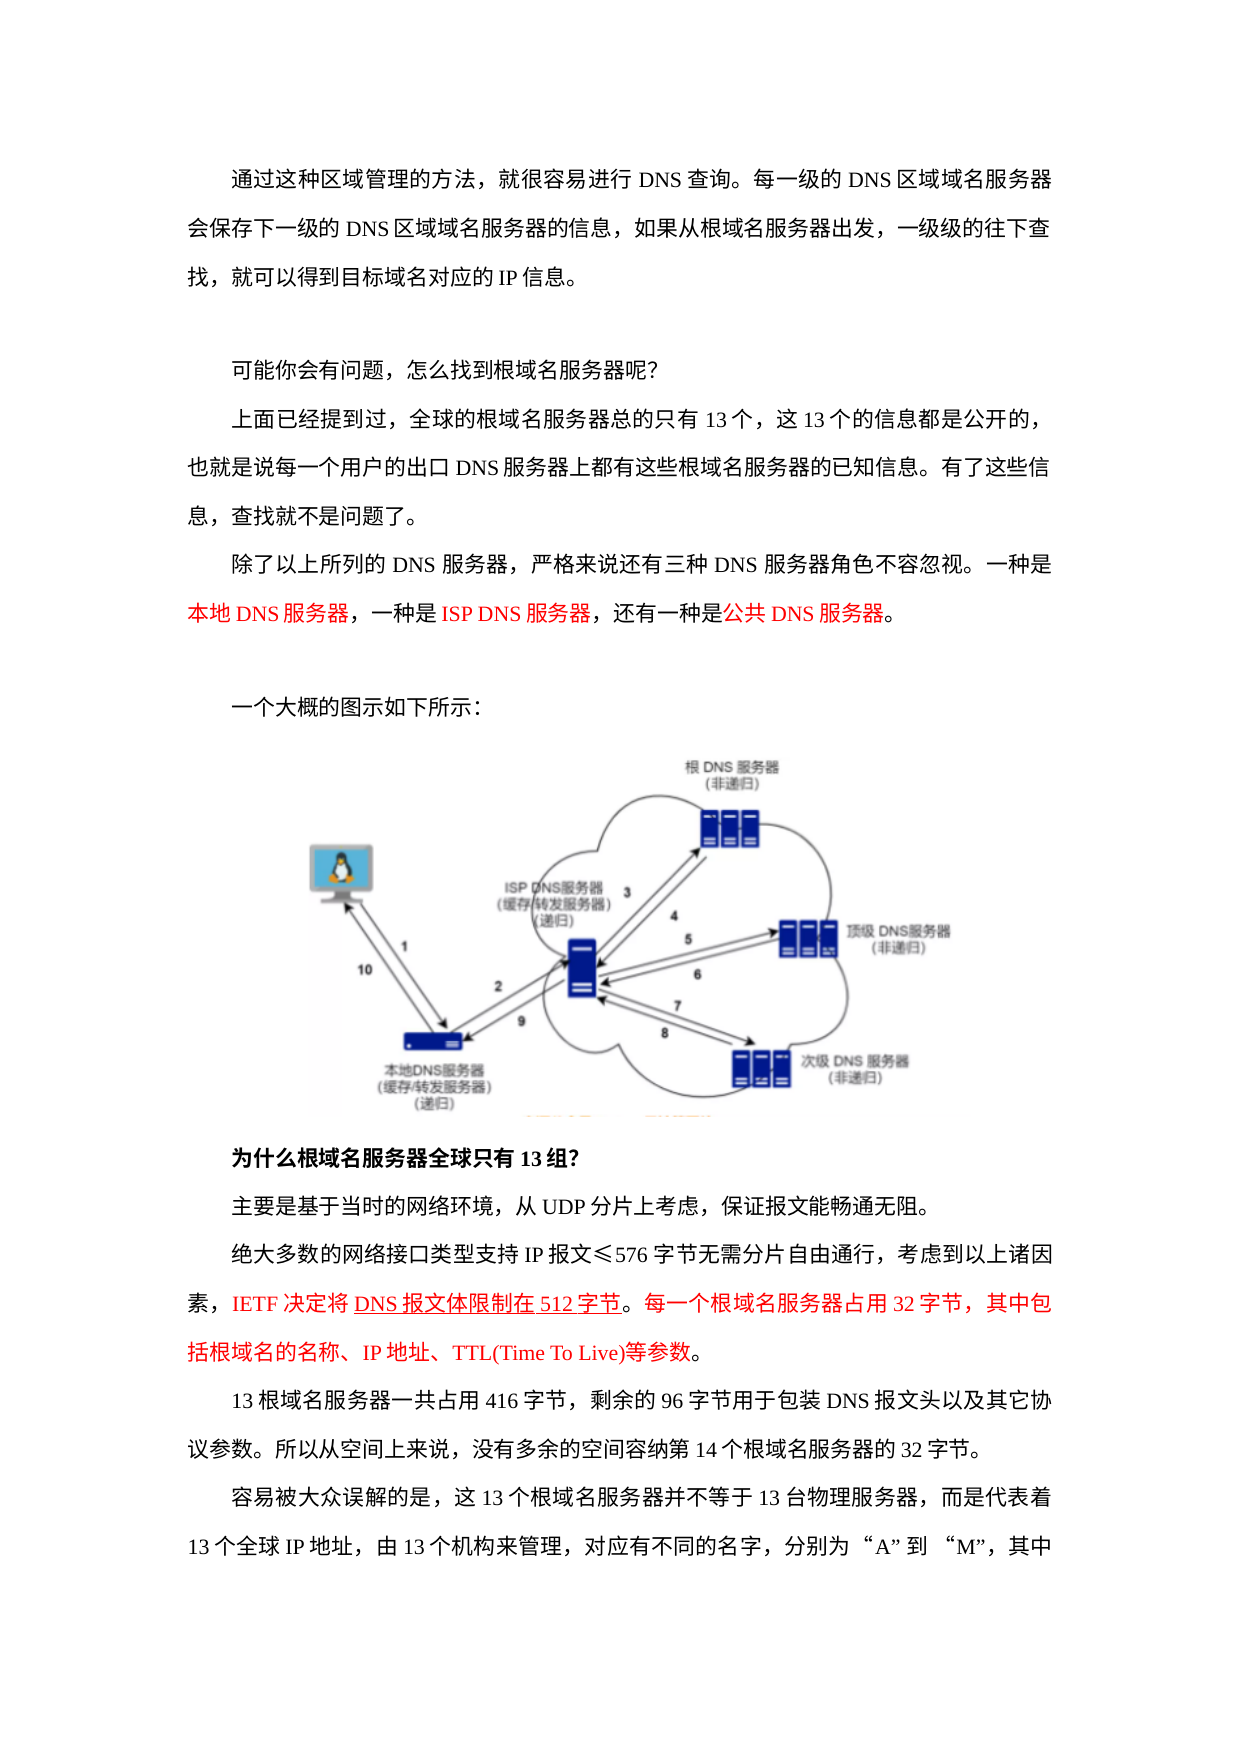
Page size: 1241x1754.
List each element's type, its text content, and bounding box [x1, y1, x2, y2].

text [187, 1480, 1053, 1561]
picture [268, 737, 972, 1117]
text 一个大概的图示如下所示： [187, 689, 1053, 722]
text 绝大多数的网络接口类型支持IP报文≤576 字节无需分片自由通行，考虑到以上诸因素，IETF决定将DNS报文体限制在512字节。每一个根域名服务器占用32字节，其中包括根域名的名称、IP地址、TTL(Time To Live)等参数。 [187, 1237, 1053, 1367]
text 除了以上所列的 DNS 服务器，严格来说还有三种 DNS 服务器角色不容忽视。一种是本地DNS服务器，一种是ISP DNS服务器，还有一种是公共DNS服务器。 [187, 547, 1053, 628]
text 上面已经提到过，全球的根域名服务器总的只有13个，这13个的信息都是公开的，也就是说每一个用户的出口DNS服务器上都有这些根域名服务器的已知信息。有了这些信息，查找就不是问题了。 [187, 401, 1053, 531]
text 通过这种区域管理的方法，就很容易进行DNS查询。每一级的DNS区域域名服务器会保存下一级的DNS区域域名服务器的信息，如果从根域名服务器出发，一级级的往下查找，就可以得到目标域名对应的IP信息。 [187, 162, 1053, 292]
text 可能你会有问题，怎么找到根域名服务器呢？ [187, 353, 1053, 385]
text 13根域名服务器一共占用416字节，剩余的96字节用于包装DNS报文头以及其它协议参数。所以从空间上来说，没有多余的空间容纳第14个根域名服务器的32字节。 [187, 1383, 1053, 1464]
text 为什么根域名服务器全球只有13组？ [187, 1140, 1053, 1173]
text 主要是基于当时的网络环境，从UDP分片上考虑，保证报文能畅通无阻。 [187, 1188, 1053, 1221]
